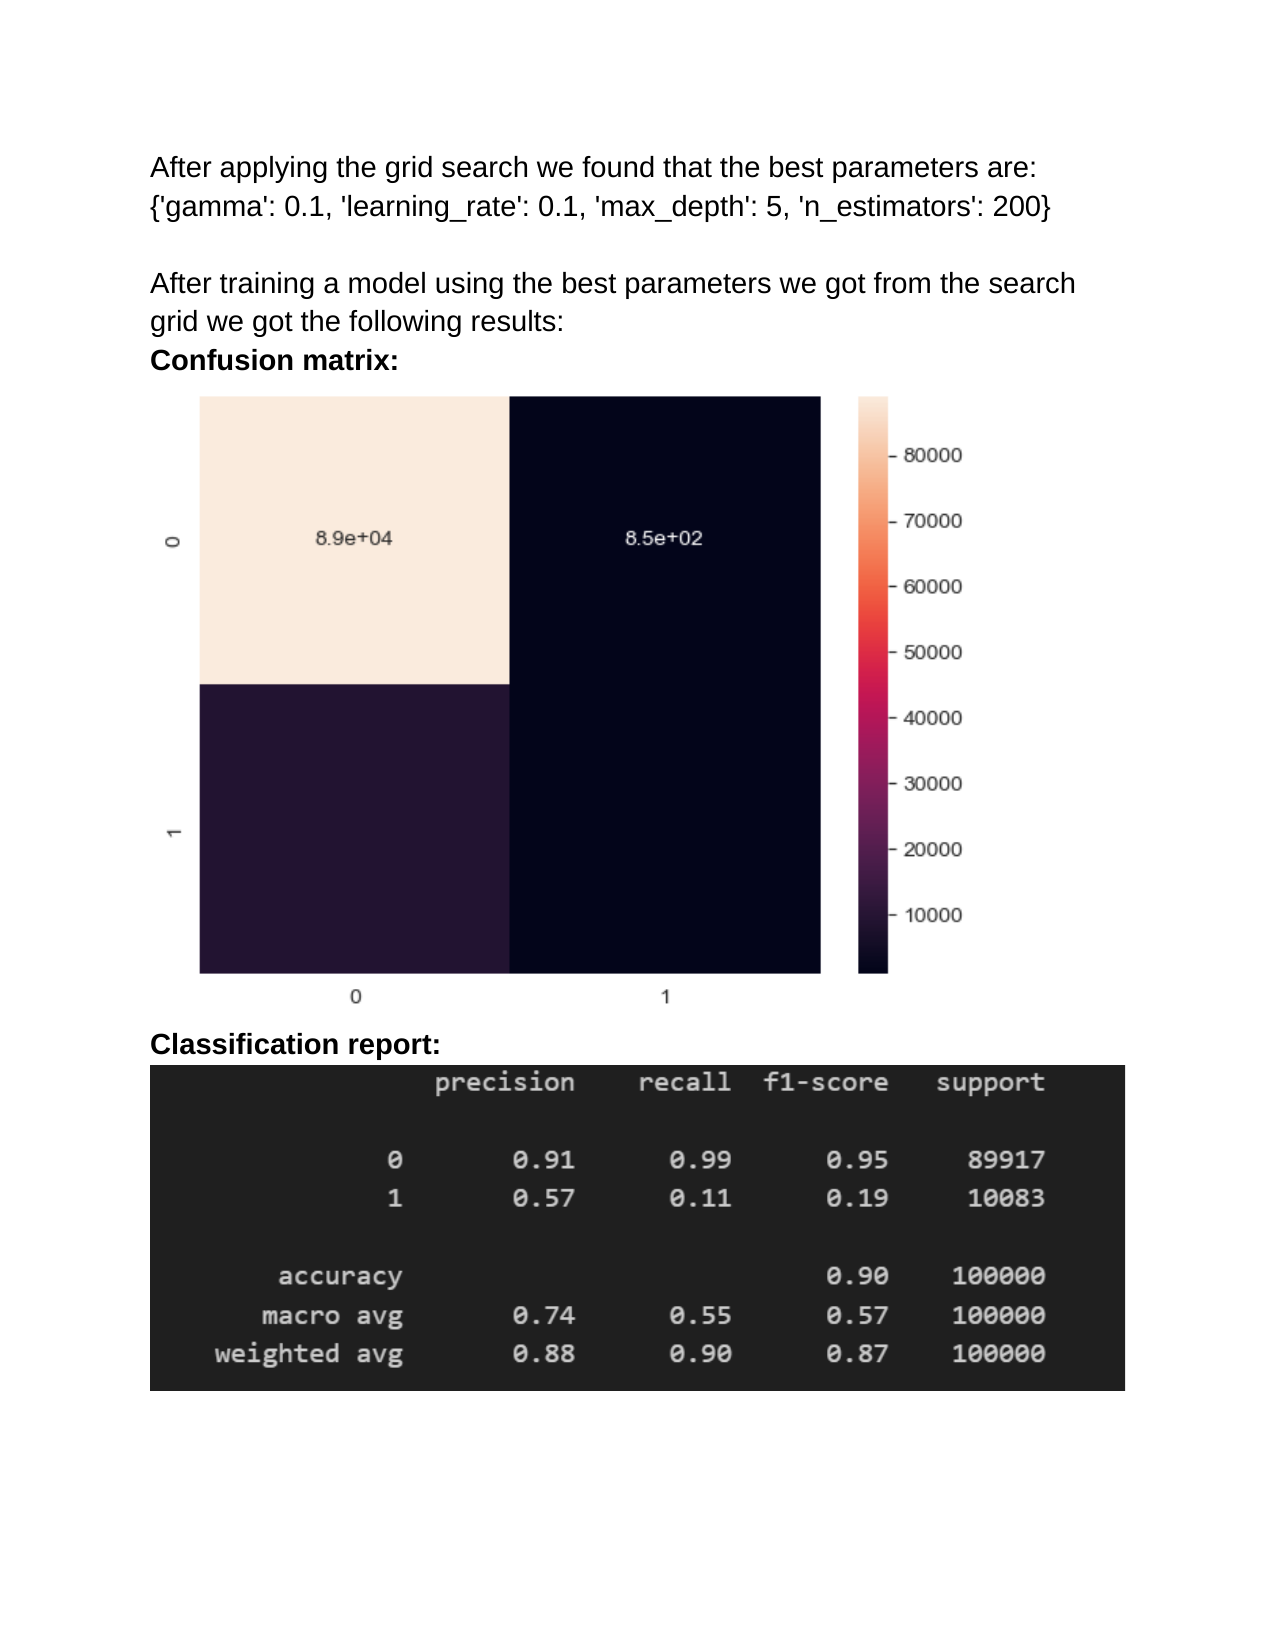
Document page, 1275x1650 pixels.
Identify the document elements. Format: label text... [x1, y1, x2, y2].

picture [150, 381, 979, 1024]
text Confusion matrix: [150, 343, 1125, 376]
text After applying the grid search we found that the best parameters are: [150, 150, 1125, 183]
text Classification report: [150, 1027, 1125, 1061]
picture [150, 1065, 1125, 1391]
text {'gamma': 0.1, 'learning_rate': 0.1, 'max_depth': 5, 'n_estimators': 200} [150, 188, 1125, 222]
text After training a model using the best parameters we got from the search grid we got the following results: [150, 266, 1125, 338]
